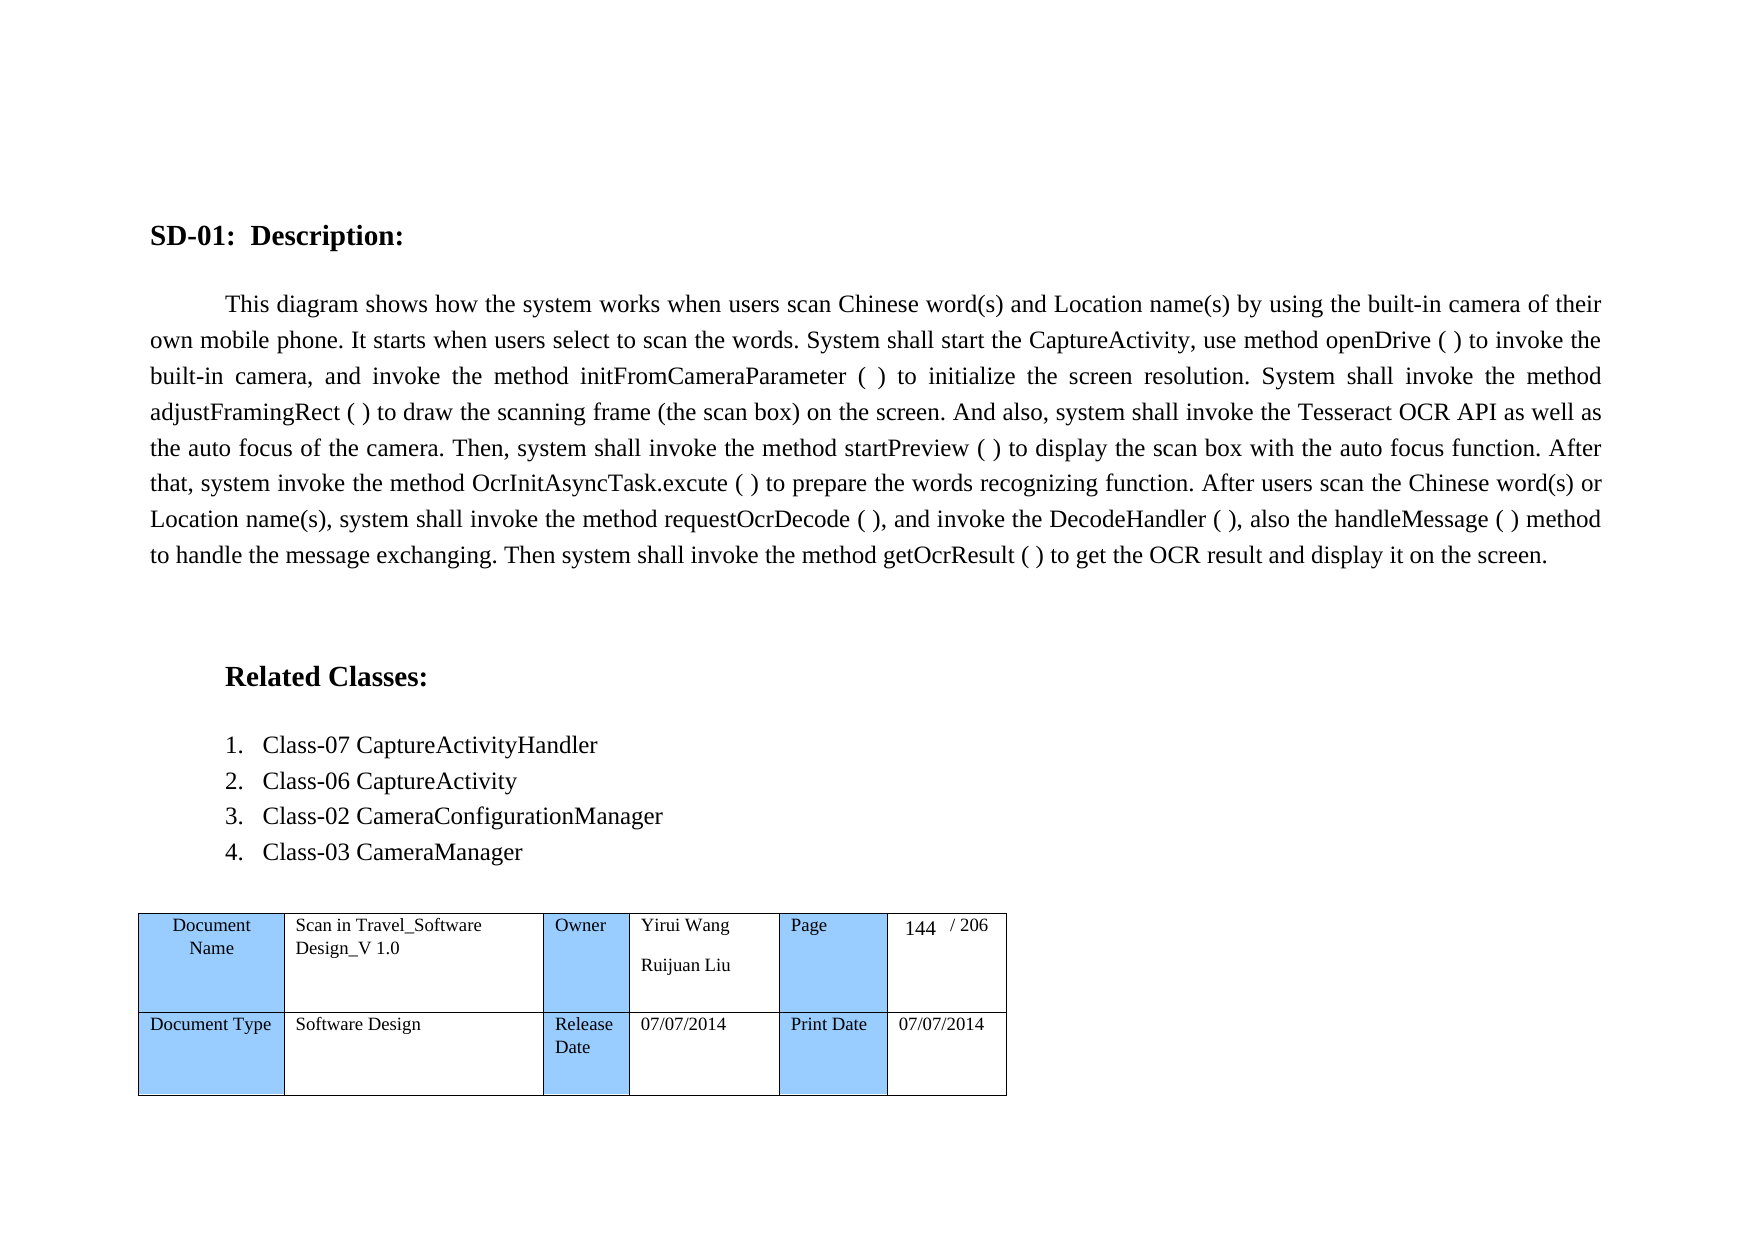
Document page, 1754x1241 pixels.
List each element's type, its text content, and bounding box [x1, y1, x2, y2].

list Class-07 CaptureActivityHandler [225, 728, 1604, 761]
text SD-01: Description: [150, 201, 1604, 268]
list Class-02 CameraConfigurationManager [225, 799, 1604, 832]
text Related Classes: [150, 642, 1604, 709]
list Class-03 CameraManager [225, 835, 1604, 868]
list Class-06 CaptureActivity [225, 764, 1604, 797]
text This diagram shows how the system works when users scan Chinese word(s) and Location name(s) by using the built-in camera of their own mobile phone. It starts when users select to scan the words. System shall start the CaptureActivity, use method openDrive ( ) to invoke the built-in camera, and invoke the method initFromCameraParameter ( ) to initialize the screen resolution. System shall invoke the method adjustFramingRect ( ) to draw the scanning frame (the scan box) on the screen. And also, system shall invoke the Tesseract OCR API as well as the auto focus of the camera. Then, system shall invoke the method startPreview ( ) to display the scan box with the auto focus function. After that, system invoke the method OcrInitAsyncTask.excute ( ) to prepare the words recognizing function. After users scan the Chinese word(s) or Location name(s), system shall invoke the method requestOcrDecode ( ), and invoke the DecodeHandler ( ), also the handleMessage ( ) method to handle the message exchanging. Then system shall invoke the method getOcrResult ( ) to get the OCR result and display it on the screen. [150, 287, 1604, 571]
